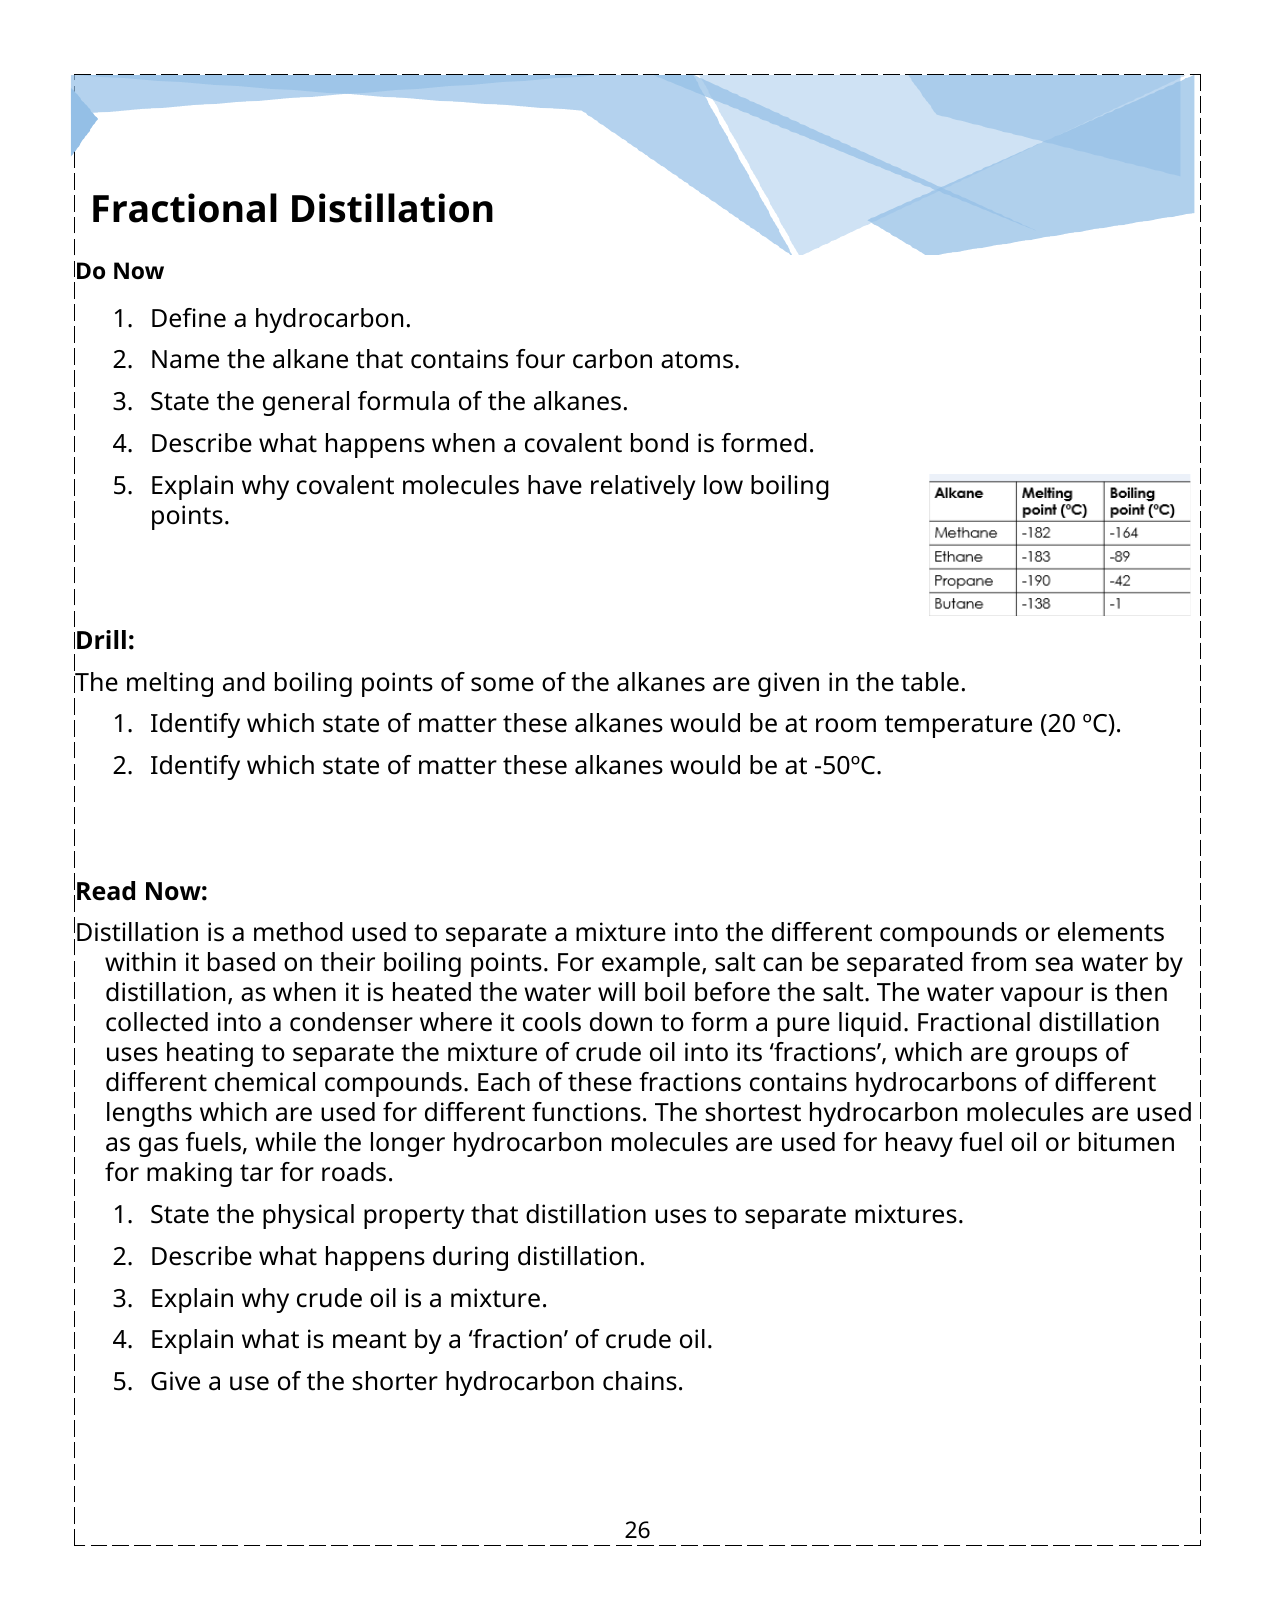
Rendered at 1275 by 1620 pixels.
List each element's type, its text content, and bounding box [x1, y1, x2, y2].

list Give a use of the shorter hydrocarbon chains. [112, 1367, 1200, 1397]
list Name the alkane that contains four carbon atoms. [112, 345, 1200, 375]
text The melting and boiling points of some of the alkanes are given in the table. [75, 667, 1200, 697]
list Explain why crude oil is a mixture. [112, 1283, 1200, 1313]
list Describe what happens during distillation. [112, 1241, 1200, 1271]
picture [927, 474, 1191, 614]
list Explain what is meant by a ‘fraction’ of crude oil. [112, 1325, 1200, 1355]
list Identify which state of matter these alkanes would be at room temperature (20 ºC). [112, 709, 1200, 739]
list Identify which state of matter these alkanes would be at -50ºC. [112, 751, 1200, 781]
list State the general formula of the alkanes. [112, 387, 1200, 417]
picture [70, 75, 1195, 255]
list Define a hydrocarbon. [112, 303, 1200, 333]
list Explain why covalent molecules have relatively low boiling points. [112, 470, 1200, 530]
text Read Now: [75, 876, 1200, 906]
text Distillation is a method used to separate a mixture into the different compounds or elements within it based on their boiling points. For example, salt can be separated from sea water by distillation, as when it is heated the water will boil before the salt. The water vapour is then collected into a condenser where it cools down to form a pure liquid. Fractional distillation uses heating to separate the mixture of crude oil into its ‘fractions’, which are groups of different chemical compounds. Each of these fractions contains hydrocarbons of different lengths which are used for different functions. The shortest hydrocarbon molecules are used as gas fuels, while the longer hydrocarbon molecules are used for heavy fuel oil or bitumen for making tar for roads. [75, 918, 1200, 1188]
list Describe what happens when a covalent bond is formed. [112, 428, 1200, 458]
list State the physical property that distillation uses to separate mixtures. [112, 1199, 1200, 1229]
text Drill: [75, 625, 1200, 655]
